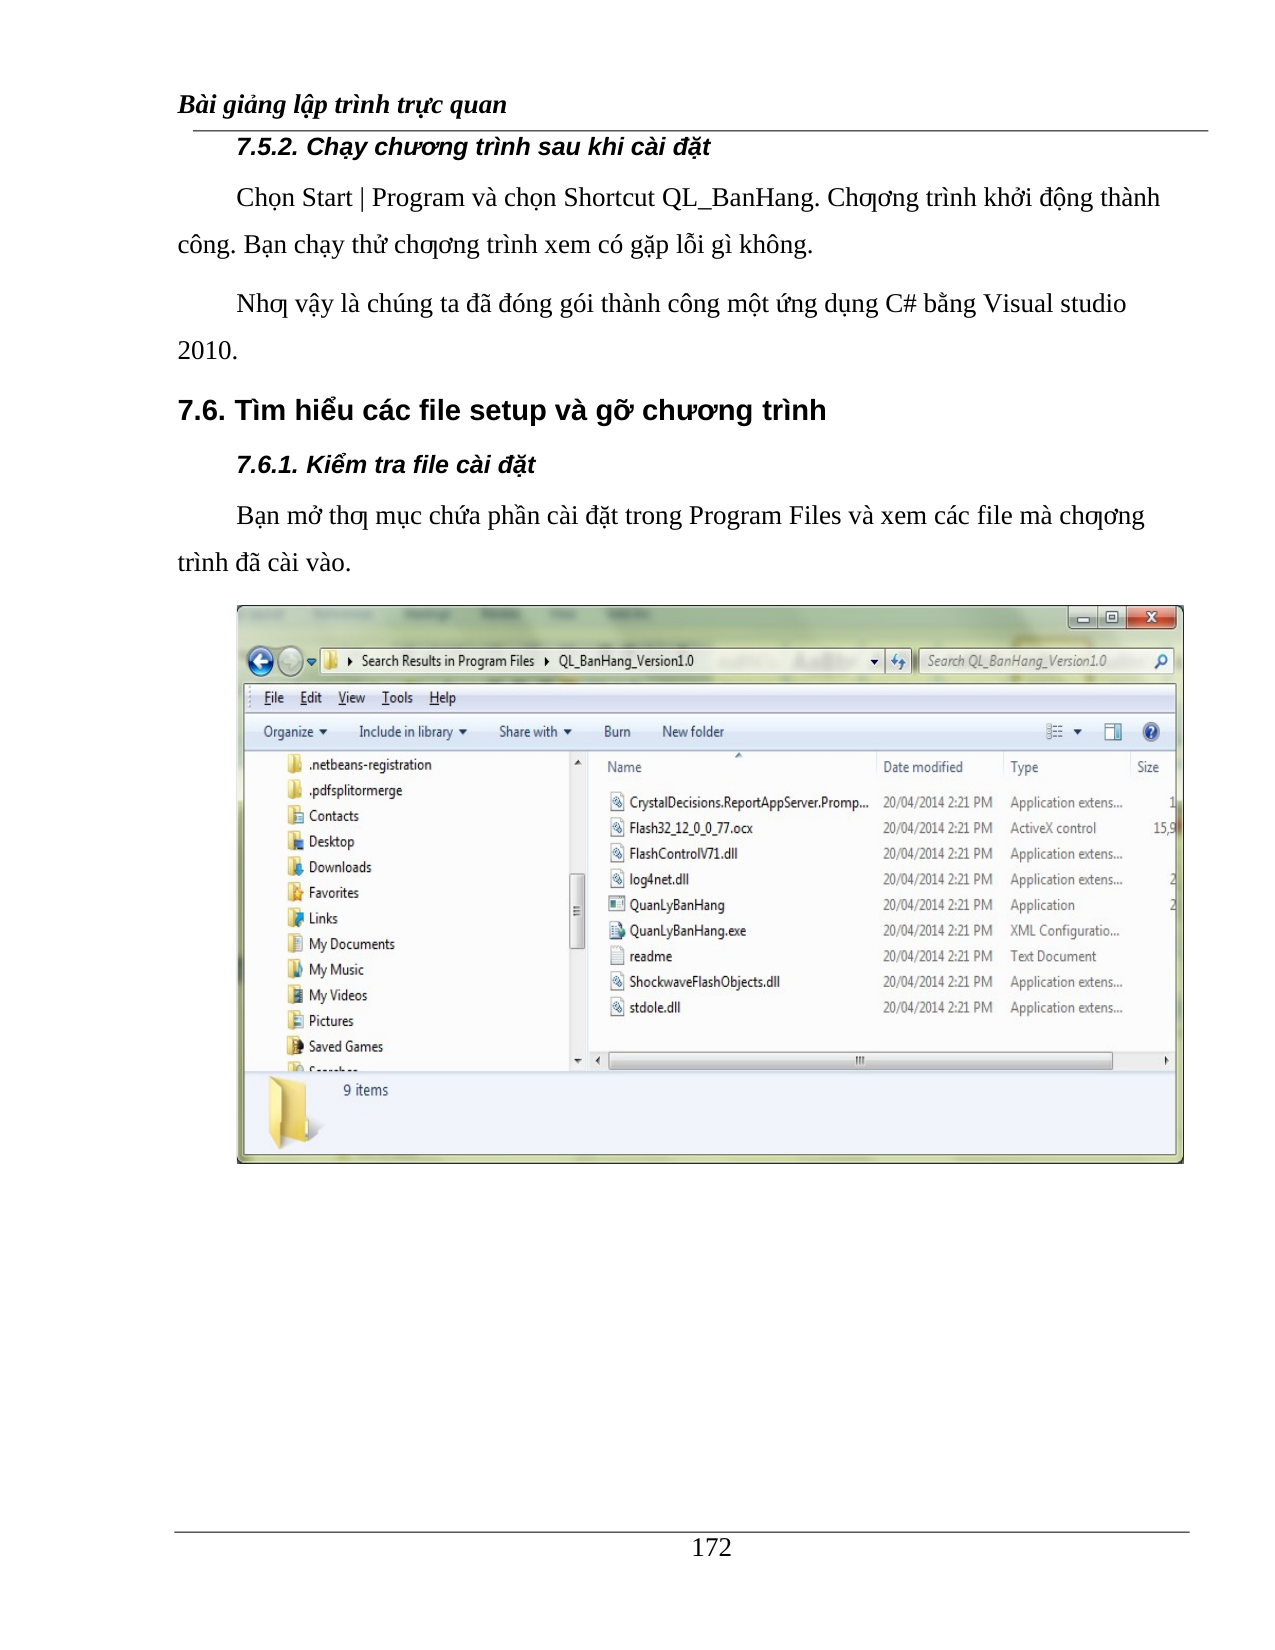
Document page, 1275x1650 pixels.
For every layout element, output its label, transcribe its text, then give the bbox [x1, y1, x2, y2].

subtitle Tìm hiểu các file setup và gỡ chương trình [177, 393, 1239, 427]
picture [236, 605, 1184, 1164]
list Kiểm tra file cài đặt [236, 450, 1239, 478]
text Chọn Start | Program và chọn Shortcut QL_BanHang. Chƣơng trình khởi động thành công. Bạn chạy thử chƣơng trình xem có gặp lỗi gì không. [177, 181, 1182, 259]
text Bạn mở thƣ mục chứa phần cài đặt trong Program Files và xem các file mà chƣơng trình đã cài vào. [177, 499, 1182, 577]
list Chạy chương trình sau khi cài đặt [236, 132, 1239, 161]
text Nhƣ vậy là chúng ta đã đóng gói thành công một ứng dụng C# bằng Visual studio 2010. [177, 287, 1182, 365]
